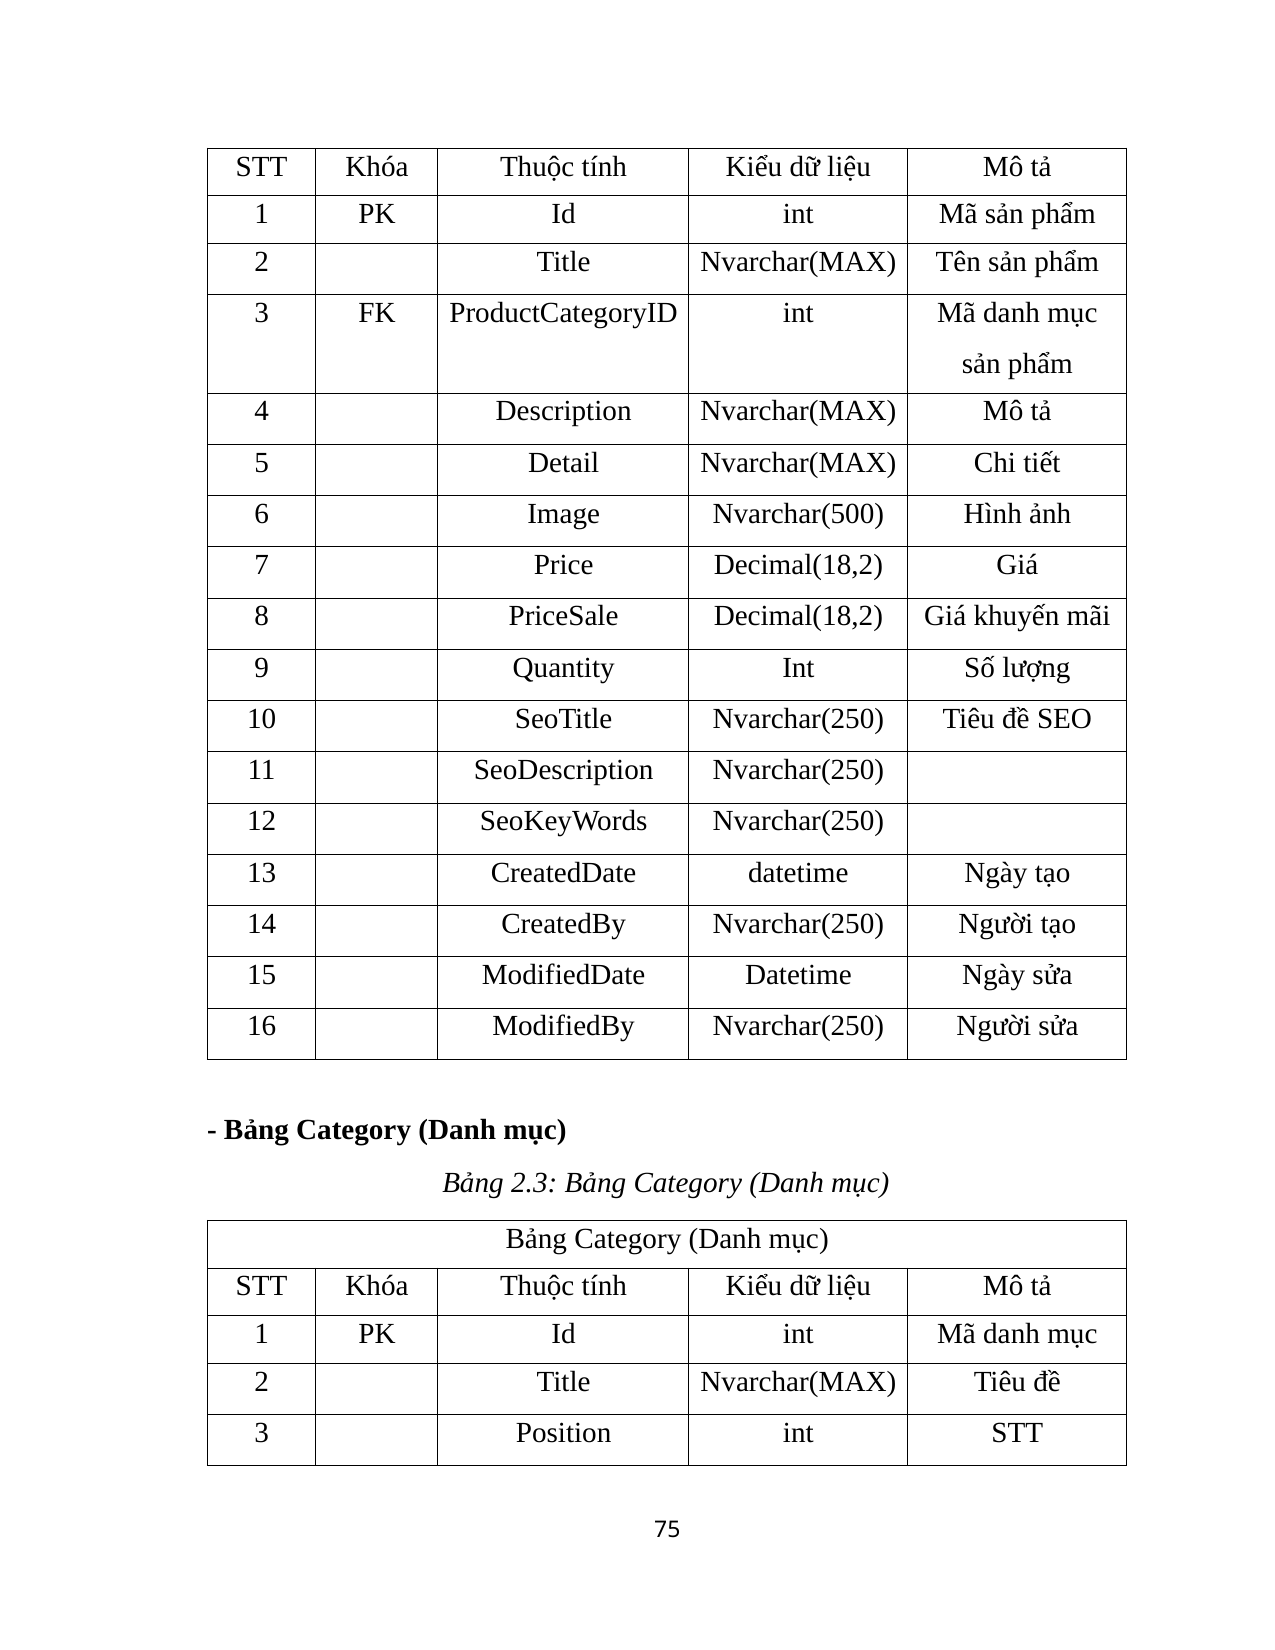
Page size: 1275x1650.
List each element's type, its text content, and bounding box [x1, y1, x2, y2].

table_cell Nvarchar(MAX) [689, 244, 907, 294]
table_cell Nvarchar(500) [689, 496, 907, 546]
table_cell PriceSale [438, 599, 688, 649]
table_cell 15 [208, 957, 315, 1007]
table_cell int [689, 295, 907, 392]
table_cell STT [908, 1415, 1126, 1465]
table_cell Title [438, 1364, 688, 1414]
table_cell Nvarchar(MAX) [689, 394, 907, 444]
table_cell [316, 445, 437, 495]
table_cell Mã sản phẩm [908, 196, 1126, 243]
table_cell Khóa [316, 1269, 437, 1315]
table_cell 13 [208, 855, 315, 905]
table_cell [316, 244, 437, 294]
table_cell [316, 1009, 437, 1059]
table_cell [316, 394, 437, 444]
table_cell Datetime [689, 957, 907, 1007]
table_cell 5 [208, 445, 315, 495]
table_cell ModifiedBy [438, 1009, 688, 1059]
table_cell SeoTitle [438, 701, 688, 751]
table_cell 3 [208, 1415, 315, 1465]
table_cell 6 [208, 496, 315, 546]
table_cell Tiêu đề [908, 1364, 1126, 1414]
table_cell Mô tả [908, 149, 1126, 195]
table_cell Chi tiết [908, 445, 1126, 495]
table_cell Người sửa [908, 1009, 1126, 1059]
table_cell [316, 957, 437, 1007]
table_cell 9 [208, 650, 315, 700]
table_cell Mã danh mục [908, 1316, 1126, 1363]
table_cell int [689, 1316, 907, 1363]
table_cell 2 [208, 244, 315, 294]
table_cell int [689, 1415, 907, 1465]
table_cell Nvarchar(250) [689, 1009, 907, 1059]
table_cell datetime [689, 855, 907, 905]
table_cell FK [316, 295, 437, 392]
table_cell STT [208, 1269, 315, 1315]
table_cell 8 [208, 599, 315, 649]
table_cell Quantity [438, 650, 688, 700]
table_cell [908, 804, 1126, 854]
table_cell PK [316, 196, 437, 243]
table_cell Khóa [316, 149, 437, 195]
table_cell Nvarchar(250) [689, 906, 907, 956]
table_cell Image [438, 496, 688, 546]
table_cell ProductCategoryID [438, 295, 688, 392]
table_cell CreatedBy [438, 906, 688, 956]
table_cell [316, 1364, 437, 1414]
table_cell Ngày tạo [908, 855, 1126, 905]
table_cell Giá [908, 547, 1126, 597]
table_cell Id [438, 196, 688, 243]
table_cell 16 [208, 1009, 315, 1059]
table_header Bảng Category (Danh mục) [208, 1221, 1126, 1267]
table_cell SeoDescription [438, 752, 688, 802]
table_cell [316, 906, 437, 956]
table_cell Nvarchar(250) [689, 804, 907, 854]
table_cell Nvarchar(MAX) [689, 445, 907, 495]
table_cell 2 [208, 1364, 315, 1414]
table_cell [316, 701, 437, 751]
table_cell Nvarchar(MAX) [689, 1364, 907, 1414]
table_cell Title [438, 244, 688, 294]
table_cell Mã danh mục sản phẩm [908, 295, 1126, 392]
table_cell PK [316, 1316, 437, 1363]
table_cell 3 [208, 295, 315, 392]
table_cell CreatedDate [438, 855, 688, 905]
table_cell [316, 752, 437, 802]
table_cell STT [208, 149, 315, 195]
table_cell Thuộc tính [438, 149, 688, 195]
table_cell Mô tả [908, 394, 1126, 444]
table_cell Người tạo [908, 906, 1126, 956]
table_cell Price [438, 547, 688, 597]
table_cell Ngày sửa [908, 957, 1126, 1007]
table_cell [316, 496, 437, 546]
table_cell Mô tả [908, 1269, 1126, 1315]
table_cell [316, 599, 437, 649]
table_cell Thuộc tính [438, 1269, 688, 1315]
table_cell Nvarchar(250) [689, 752, 907, 802]
table_cell [316, 547, 437, 597]
table_cell [316, 855, 437, 905]
table_cell Kiểu dữ liệu [689, 1269, 907, 1315]
table_cell 14 [208, 906, 315, 956]
text - Bảng Category (Danh mục) [207, 1112, 1127, 1146]
table_cell SeoKeyWords [438, 804, 688, 854]
table_cell Số lượng [908, 650, 1126, 700]
table_cell int [689, 196, 907, 243]
table_cell [316, 650, 437, 700]
table_cell Detail [438, 445, 688, 495]
text Bảng 2.3: Bảng Category (Danh mục) [207, 1165, 1127, 1199]
table_cell Nvarchar(250) [689, 701, 907, 751]
table_cell Hình ảnh [908, 496, 1126, 546]
table_cell ModifiedDate [438, 957, 688, 1007]
table_cell Giá khuyến mãi [908, 599, 1126, 649]
table_cell Tên sản phẩm [908, 244, 1126, 294]
table_cell 1 [208, 1316, 315, 1363]
table_cell Tiêu đề SEO [908, 701, 1126, 751]
table_cell Decimal(18,2) [689, 547, 907, 597]
table_cell 11 [208, 752, 315, 802]
table_cell Position [438, 1415, 688, 1465]
table_cell Description [438, 394, 688, 444]
table_cell 1 [208, 196, 315, 243]
table_cell [908, 752, 1126, 802]
table_cell [316, 1415, 437, 1465]
table_cell Int [689, 650, 907, 700]
table_cell 10 [208, 701, 315, 751]
table_cell 7 [208, 547, 315, 597]
table_cell Decimal(18,2) [689, 599, 907, 649]
table_cell [316, 804, 437, 854]
table_cell Id [438, 1316, 688, 1363]
table_cell 12 [208, 804, 315, 854]
table_cell 4 [208, 394, 315, 444]
table_cell Kiểu dữ liệu [689, 149, 907, 195]
